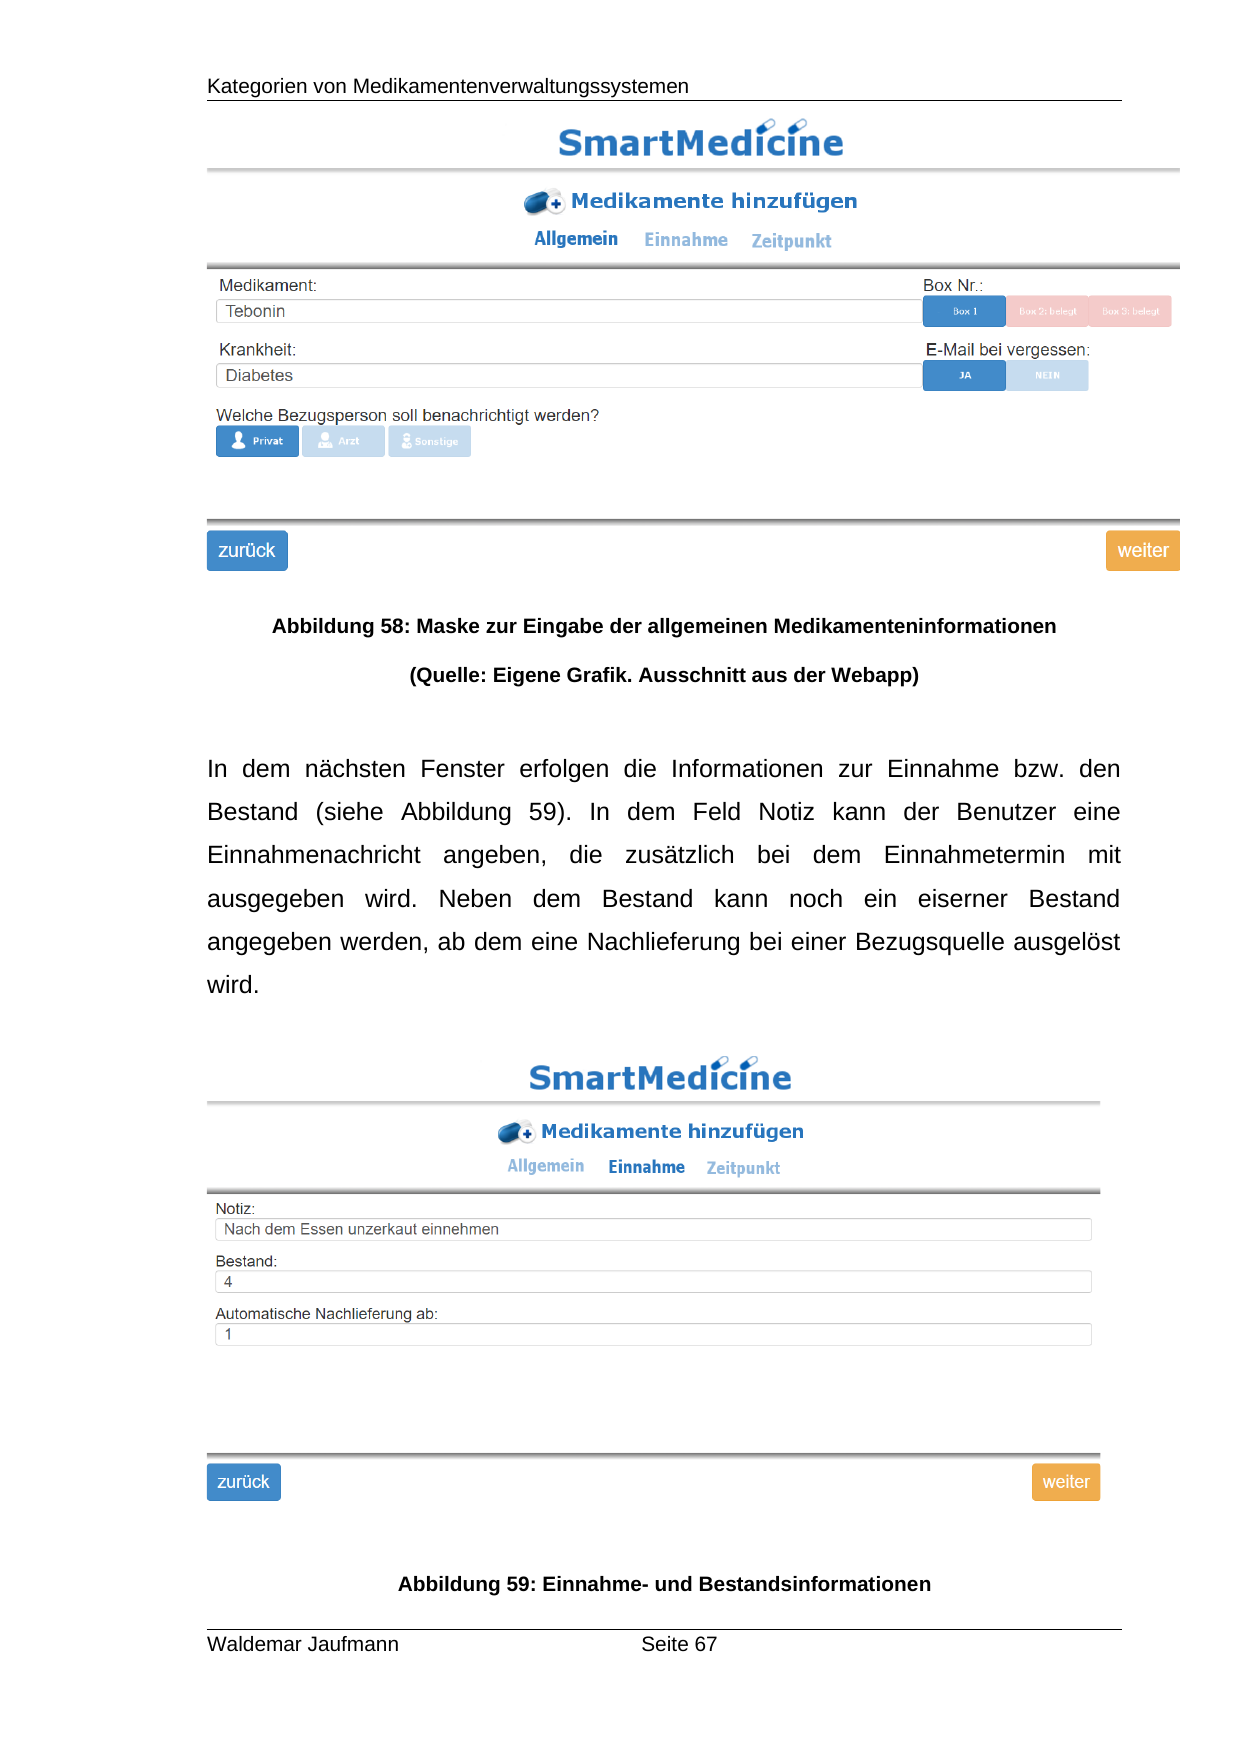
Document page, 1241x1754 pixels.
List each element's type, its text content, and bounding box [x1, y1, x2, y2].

text In dem nächsten Fenster erfolgen die Informationen zur Einnahme bzw. den Bestand (siehe Abbildung 58). In dem Feld Notiz kann der Benutzer eine Einnahmenachricht angeben, die zusätzlich bei dem Einnahmetermin mit ausgegeben wird. Neben dem Bestand kann noch ein eiserner Bestand angegeben werden, ab dem eine Nachlieferung bei einer Bezugsquelle ausgelöst wird. [207, 754, 1122, 998]
picture [206, 118, 1180, 588]
text Abbildung 58: Maske zur Eingabe der allgemeinen Medikamenteninformationen [207, 614, 1122, 638]
text (Quelle: Eigene Grafik. Ausschnitt aus der Webapp) [207, 663, 1122, 687]
picture [206, 1056, 1101, 1559]
text Abbildung 59: Einnahme- und Bestandsinformationen [207, 1572, 1122, 1596]
